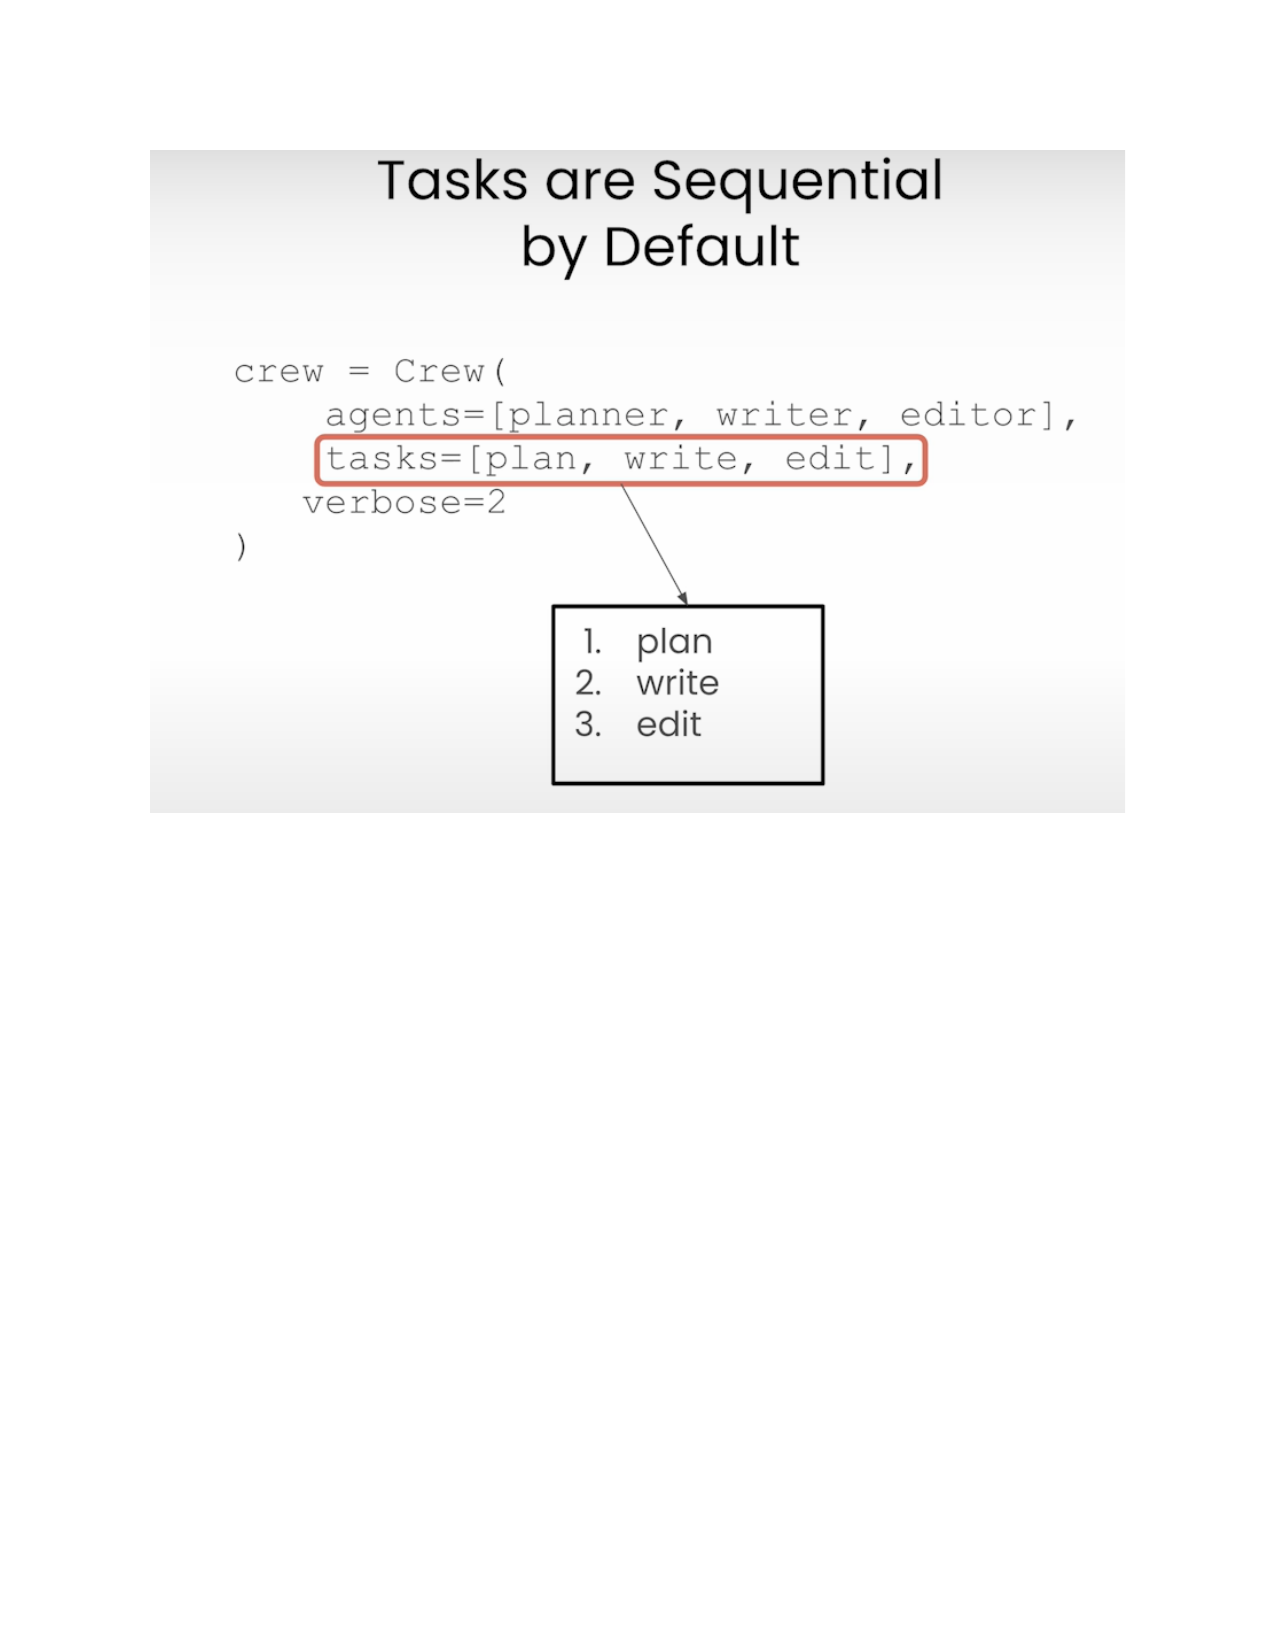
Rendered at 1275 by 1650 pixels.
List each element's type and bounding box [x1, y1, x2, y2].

picture [150, 150, 1125, 813]
